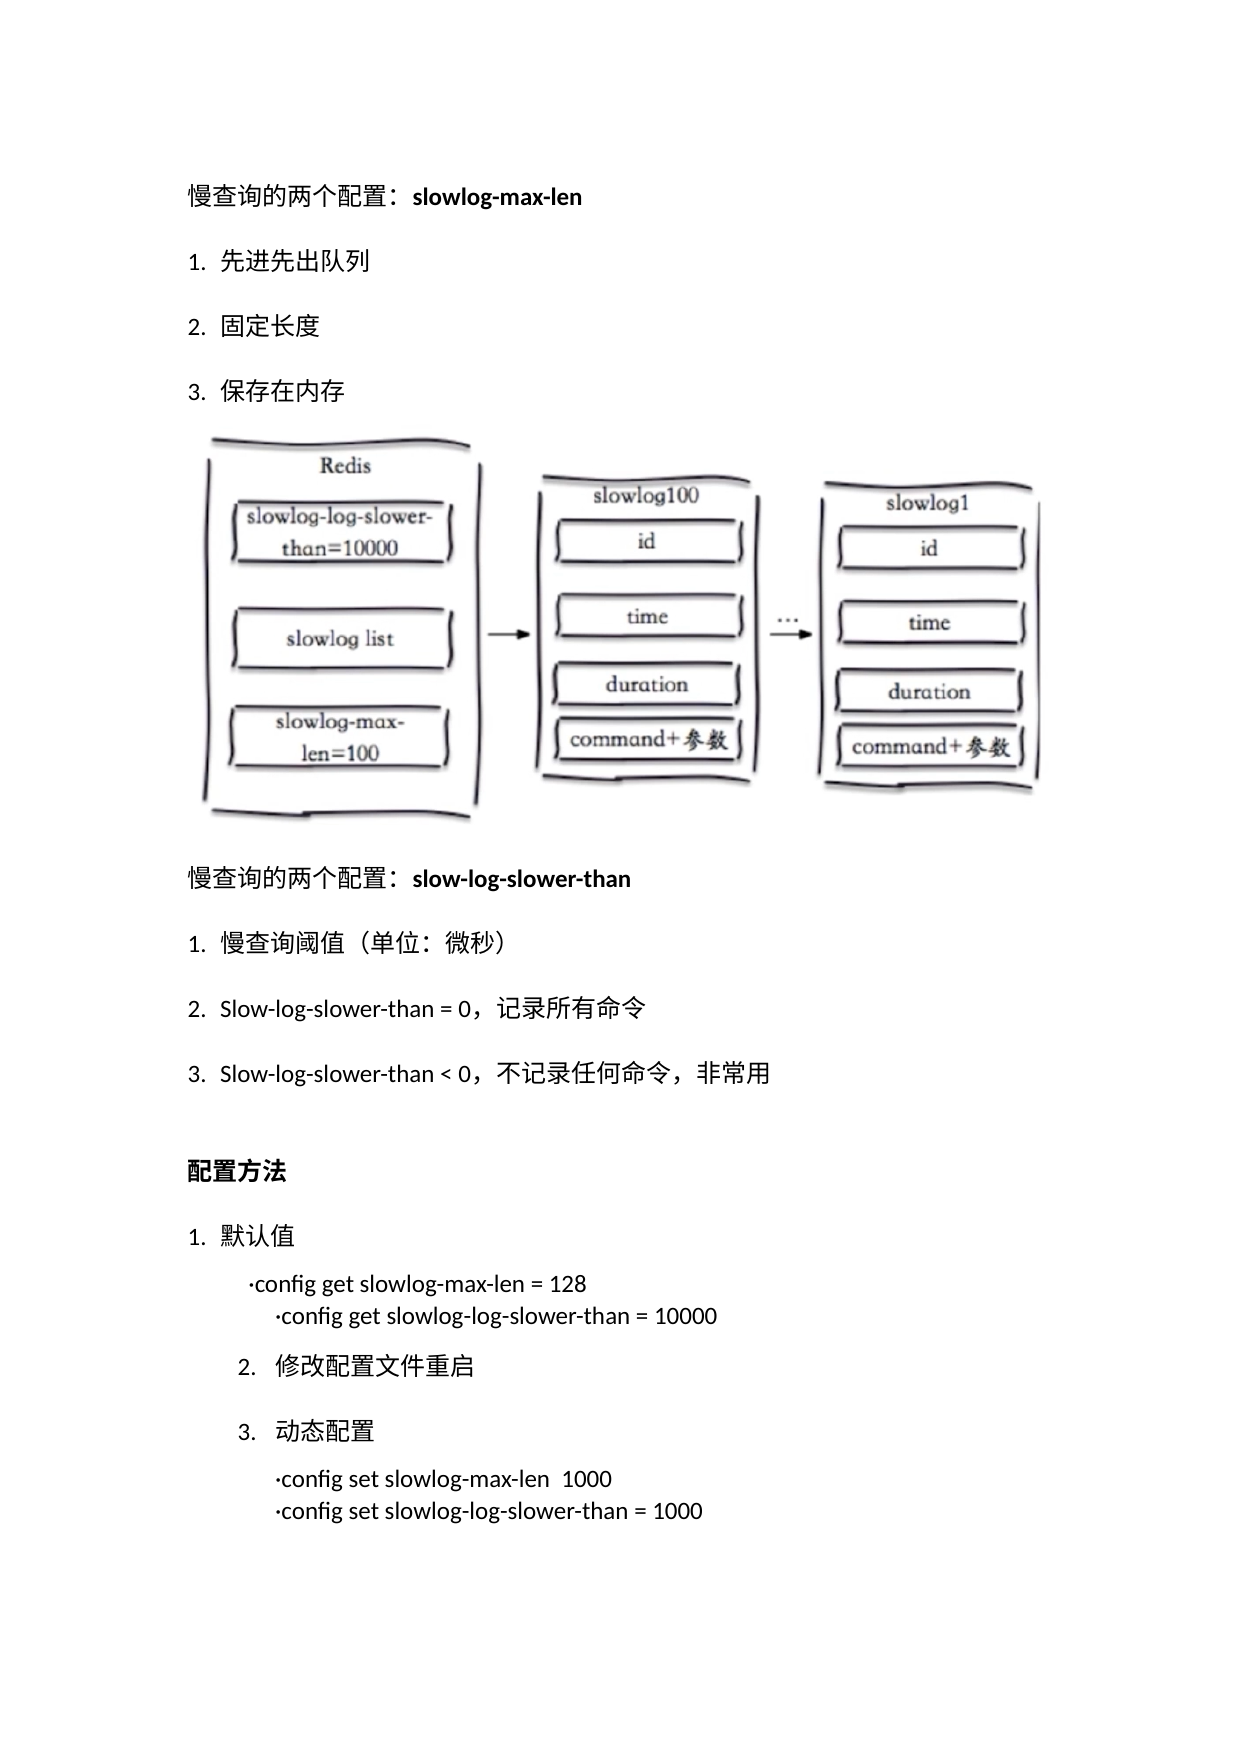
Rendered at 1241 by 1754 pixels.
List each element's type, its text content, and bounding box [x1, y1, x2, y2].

list 修改配置文件重启 [187, 1332, 1053, 1397]
list 慢查询的两个配置：slow-log-slower-than [187, 844, 1053, 909]
list Slow-log-slower-than = 0，记录所有命令 [187, 974, 1053, 1039]
list 动态配置 [187, 1397, 1053, 1462]
list 默认值 [187, 1202, 1053, 1267]
list 慢查询阈值（单位：微秒） [187, 909, 1053, 974]
list 慢查询的两个配置：slowlog-max-len [187, 162, 1053, 227]
list 先进先出队列 [187, 227, 1053, 292]
list Slow-log-slower-than < 0，不记录任何命令，非常用 [187, 1039, 1053, 1104]
list 固定长度 [187, 292, 1053, 357]
list ·config get slowlog-max-len = 128 [187, 1267, 1053, 1299]
list ·config set slowlog-max-len 1000 [231, 1462, 1053, 1494]
list 保存在内存 [187, 357, 1053, 422]
picture [187, 422, 1053, 825]
list ·config set slowlog-log-slower-than = 1000 [231, 1494, 1053, 1527]
list ·config get slowlog-log-slower-than = 10000 [231, 1299, 1053, 1332]
list 配置方法 [187, 1137, 1053, 1202]
